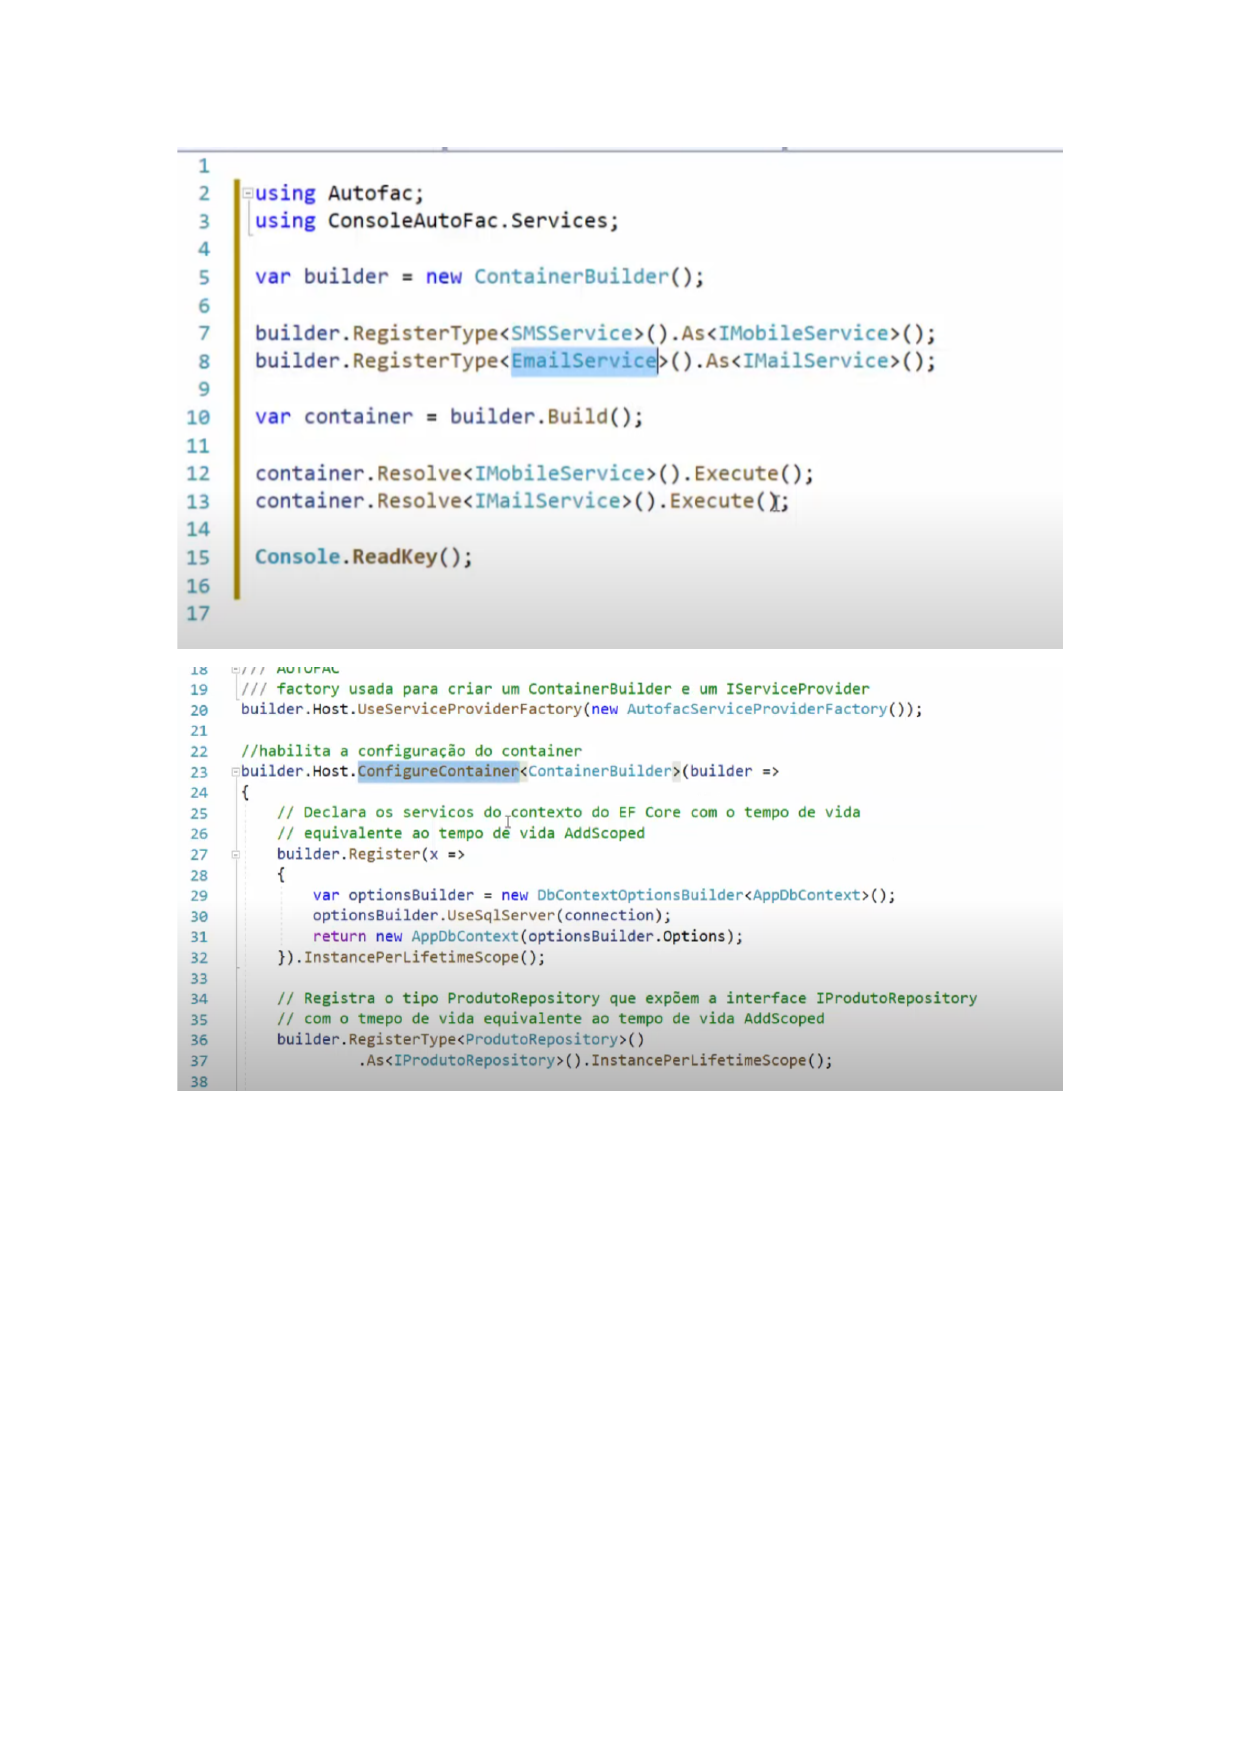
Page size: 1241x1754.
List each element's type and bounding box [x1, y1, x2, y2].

picture [177, 147, 1063, 649]
picture [177, 667, 1063, 1091]
